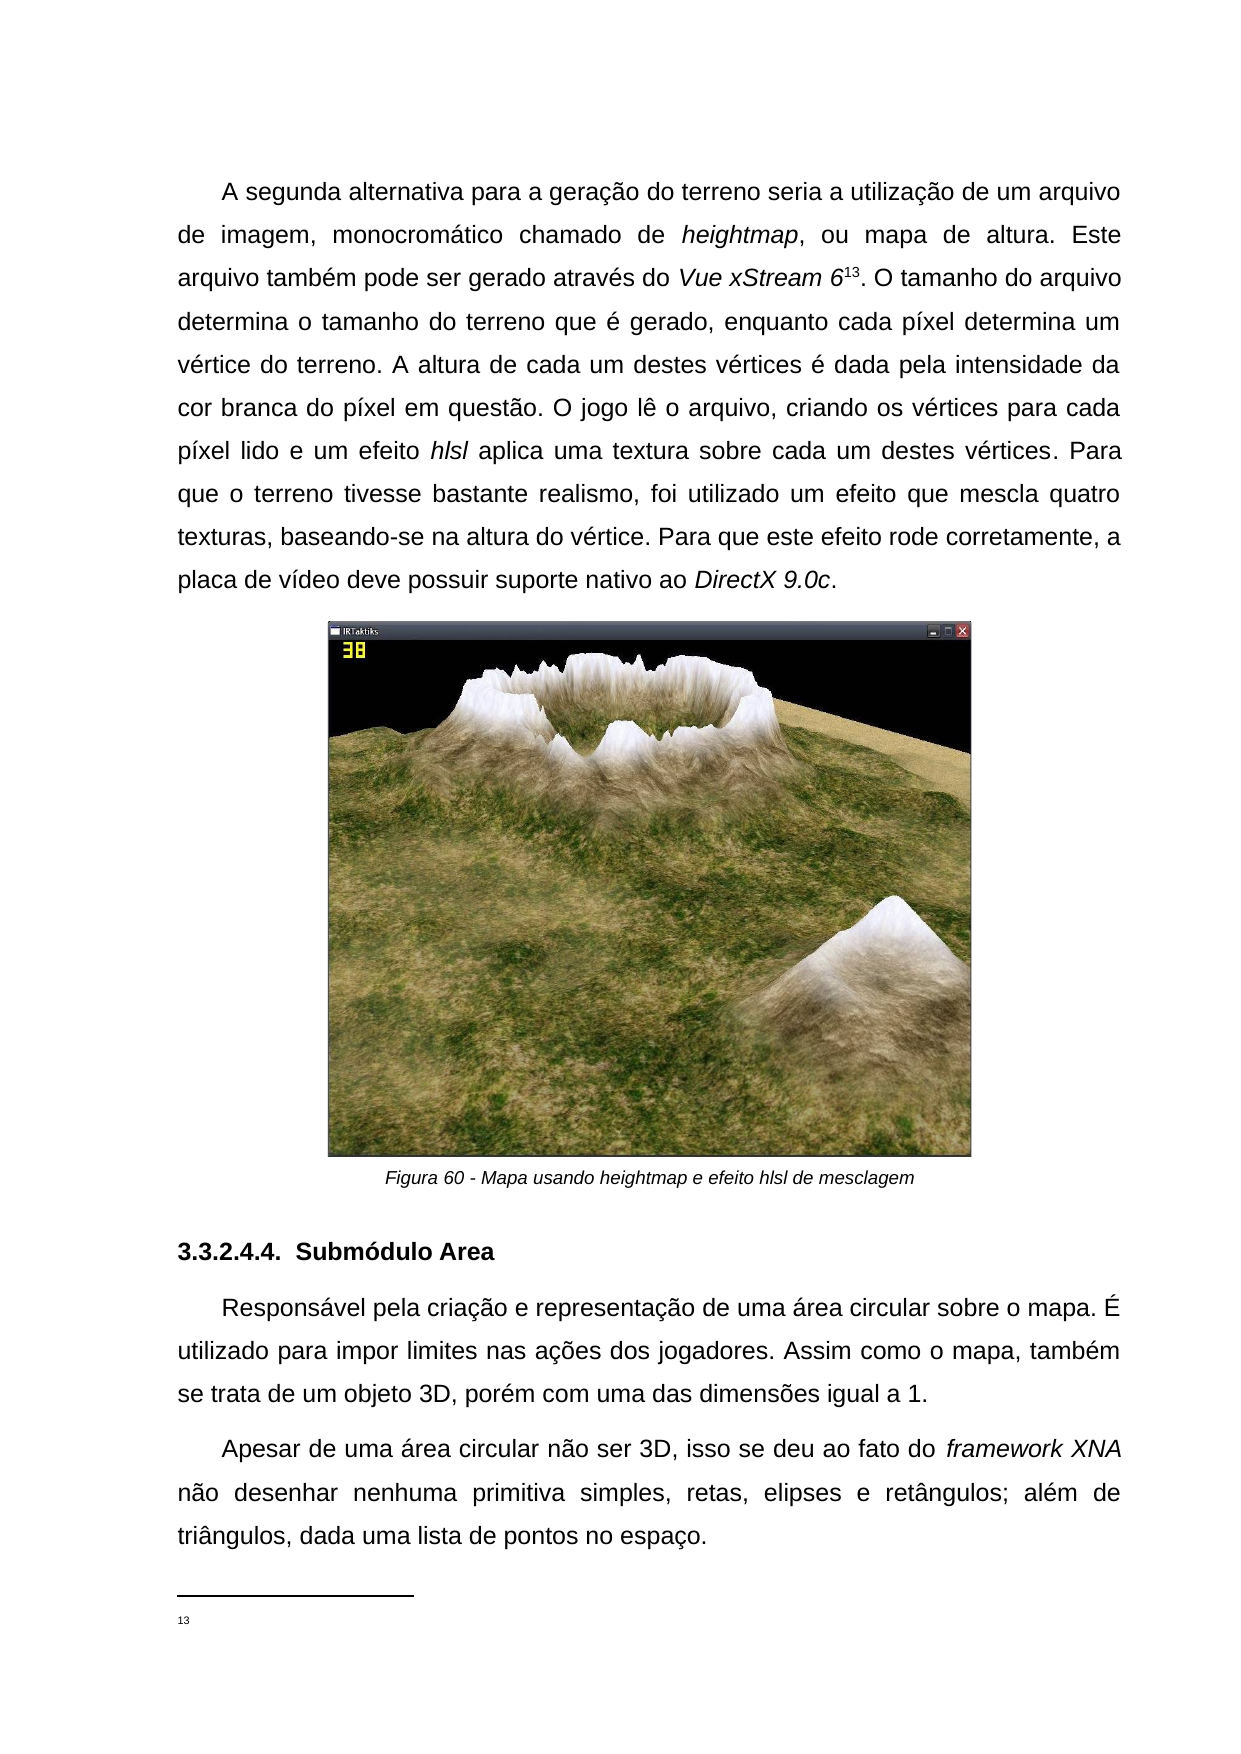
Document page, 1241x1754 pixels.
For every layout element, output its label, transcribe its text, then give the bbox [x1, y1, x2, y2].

text Apesar de uma área circular não ser 3D, isso se deu ao fato do framework XNA não desenhar nenhuma primitiva simples, retas, elipses e retângulos; além de triângulos, dada uma lista de pontos no espaço. [177, 1434, 1122, 1549]
picture [327, 621, 972, 1157]
text Responsável pela criação e representação de uma área circular sobre o mapa. É utilizado para impor limites nas ações dos jogadores. Assim como o mapa, também se trata de um objeto 3D, porém com uma das dimensões igual a 1. [177, 1292, 1122, 1407]
text A segunda alternativa para a geração do terreno seria a utilização de um arquivo de imagem, monocromático chamado de heightmap, ou mapa de altura. Este arquivo também pode ser gerado através do Vue xStream 6. O tamanho do arquivo determina o tamanho do terreno que é gerado, enquanto cada píxel determina um vértice do terreno. A altura de cada um destes vértices é dada pela intensidade da cor branca do píxel em questão. O jogo lê o arquivo, criando os vértices para cada píxel lido e um efeito hlsl aplica uma textura sobre cada um destes vértices. Para que o terreno tivesse bastante realismo, foi utilizado um efeito que mescla quatro texturas, baseando-se na altura do vértice. Para que este efeito rode corretamente, a placa de vídeo deve possuir suporte nativo ao DirectX 9.0c. [177, 177, 1122, 594]
subtitle Submódulo Area [177, 1237, 1122, 1266]
